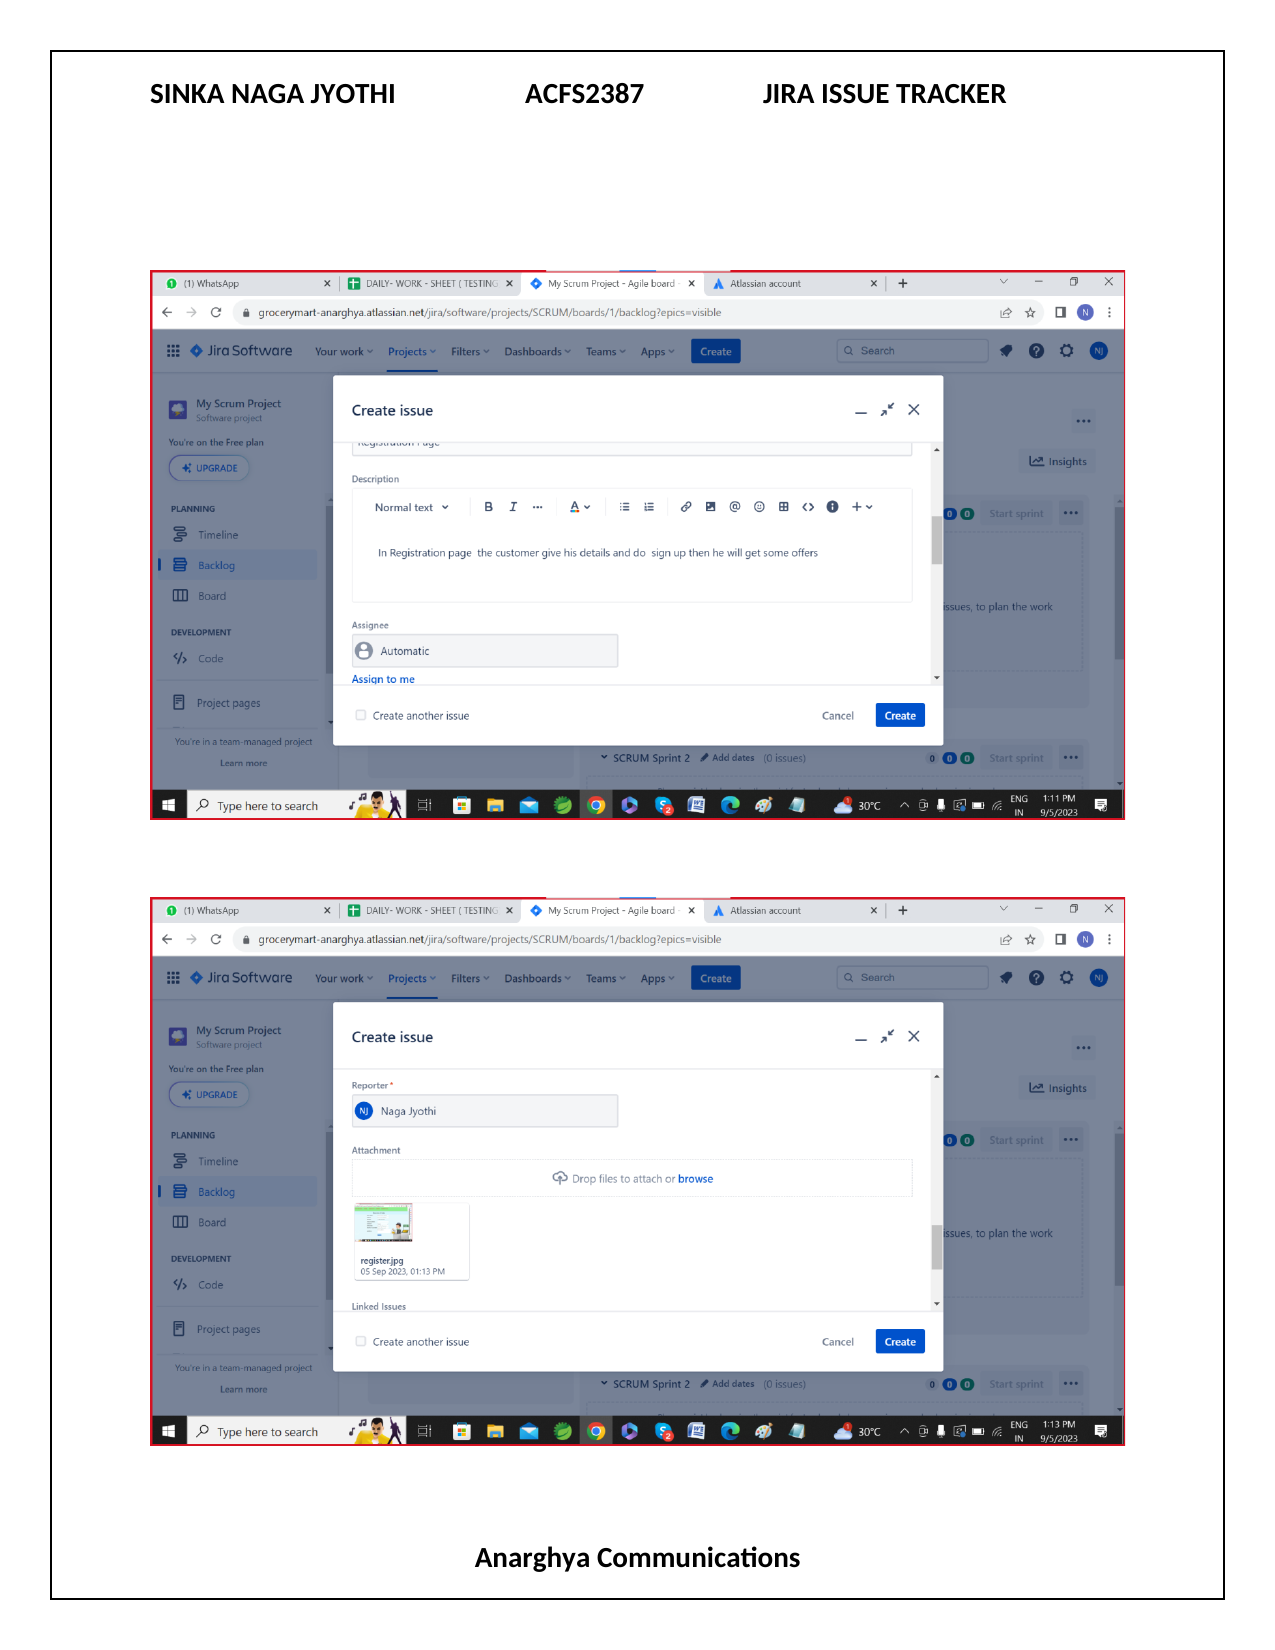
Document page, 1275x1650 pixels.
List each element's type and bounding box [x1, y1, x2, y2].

picture [150, 270, 1125, 820]
picture [150, 897, 1125, 1446]
